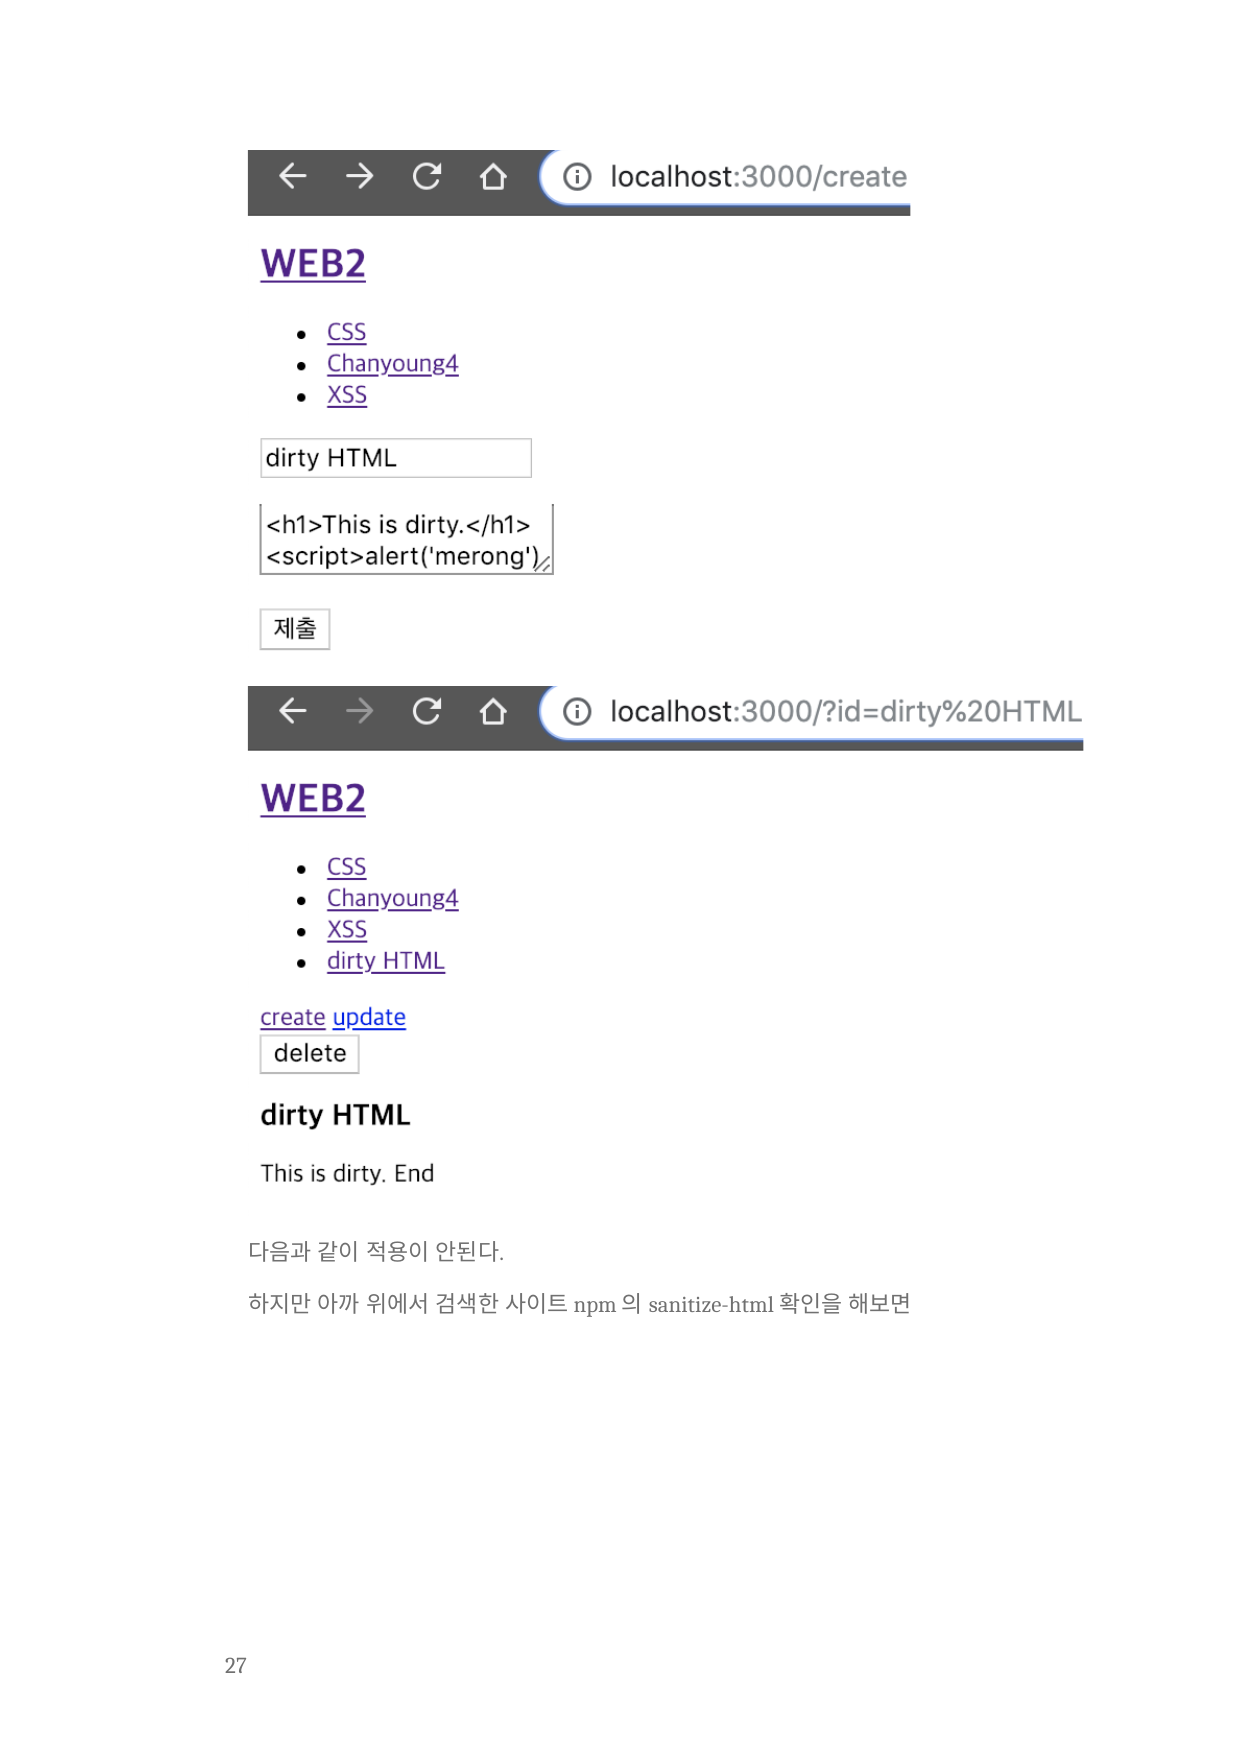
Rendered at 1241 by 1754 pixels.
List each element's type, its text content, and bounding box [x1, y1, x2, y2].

text 다음과 같이 적용이 안된다. [225, 1233, 1053, 1267]
text 하지만 아까 위에서 검색한 사이트npm의 sanitize-html 확인을 해보면 [225, 1286, 1053, 1319]
picture [247, 686, 1084, 1216]
picture [247, 150, 911, 669]
